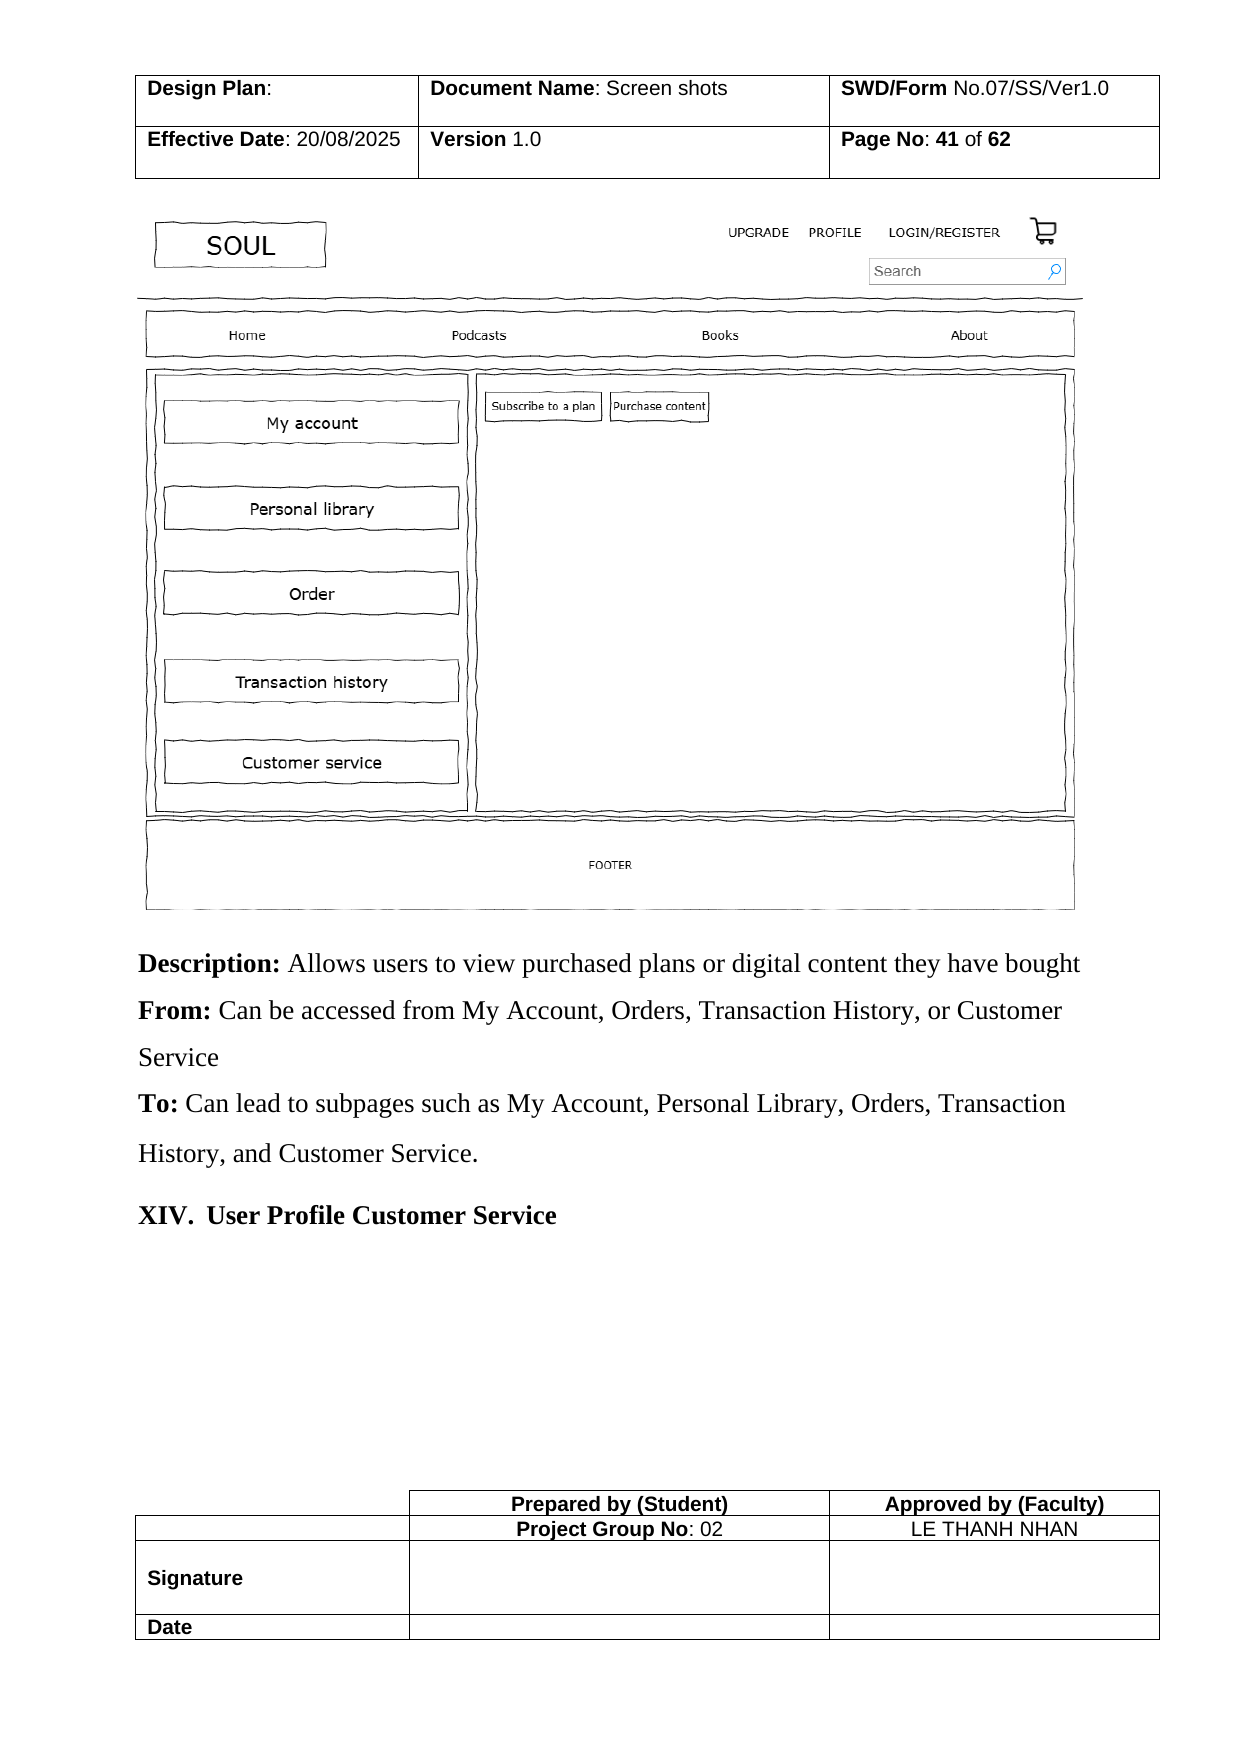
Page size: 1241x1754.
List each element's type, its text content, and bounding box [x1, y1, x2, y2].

list User Profile Customer Service [138, 1199, 1093, 1230]
picture [137, 217, 1083, 910]
list Description: Allows users to view purchased plans or digital content they have bought From: Can be accessed from My Account, Orders, Transaction History, or Customer Service To: Can lead to subpages such as My Account, Personal Library, Orders, Transaction History, and Customer Service. [138, 947, 1093, 1169]
